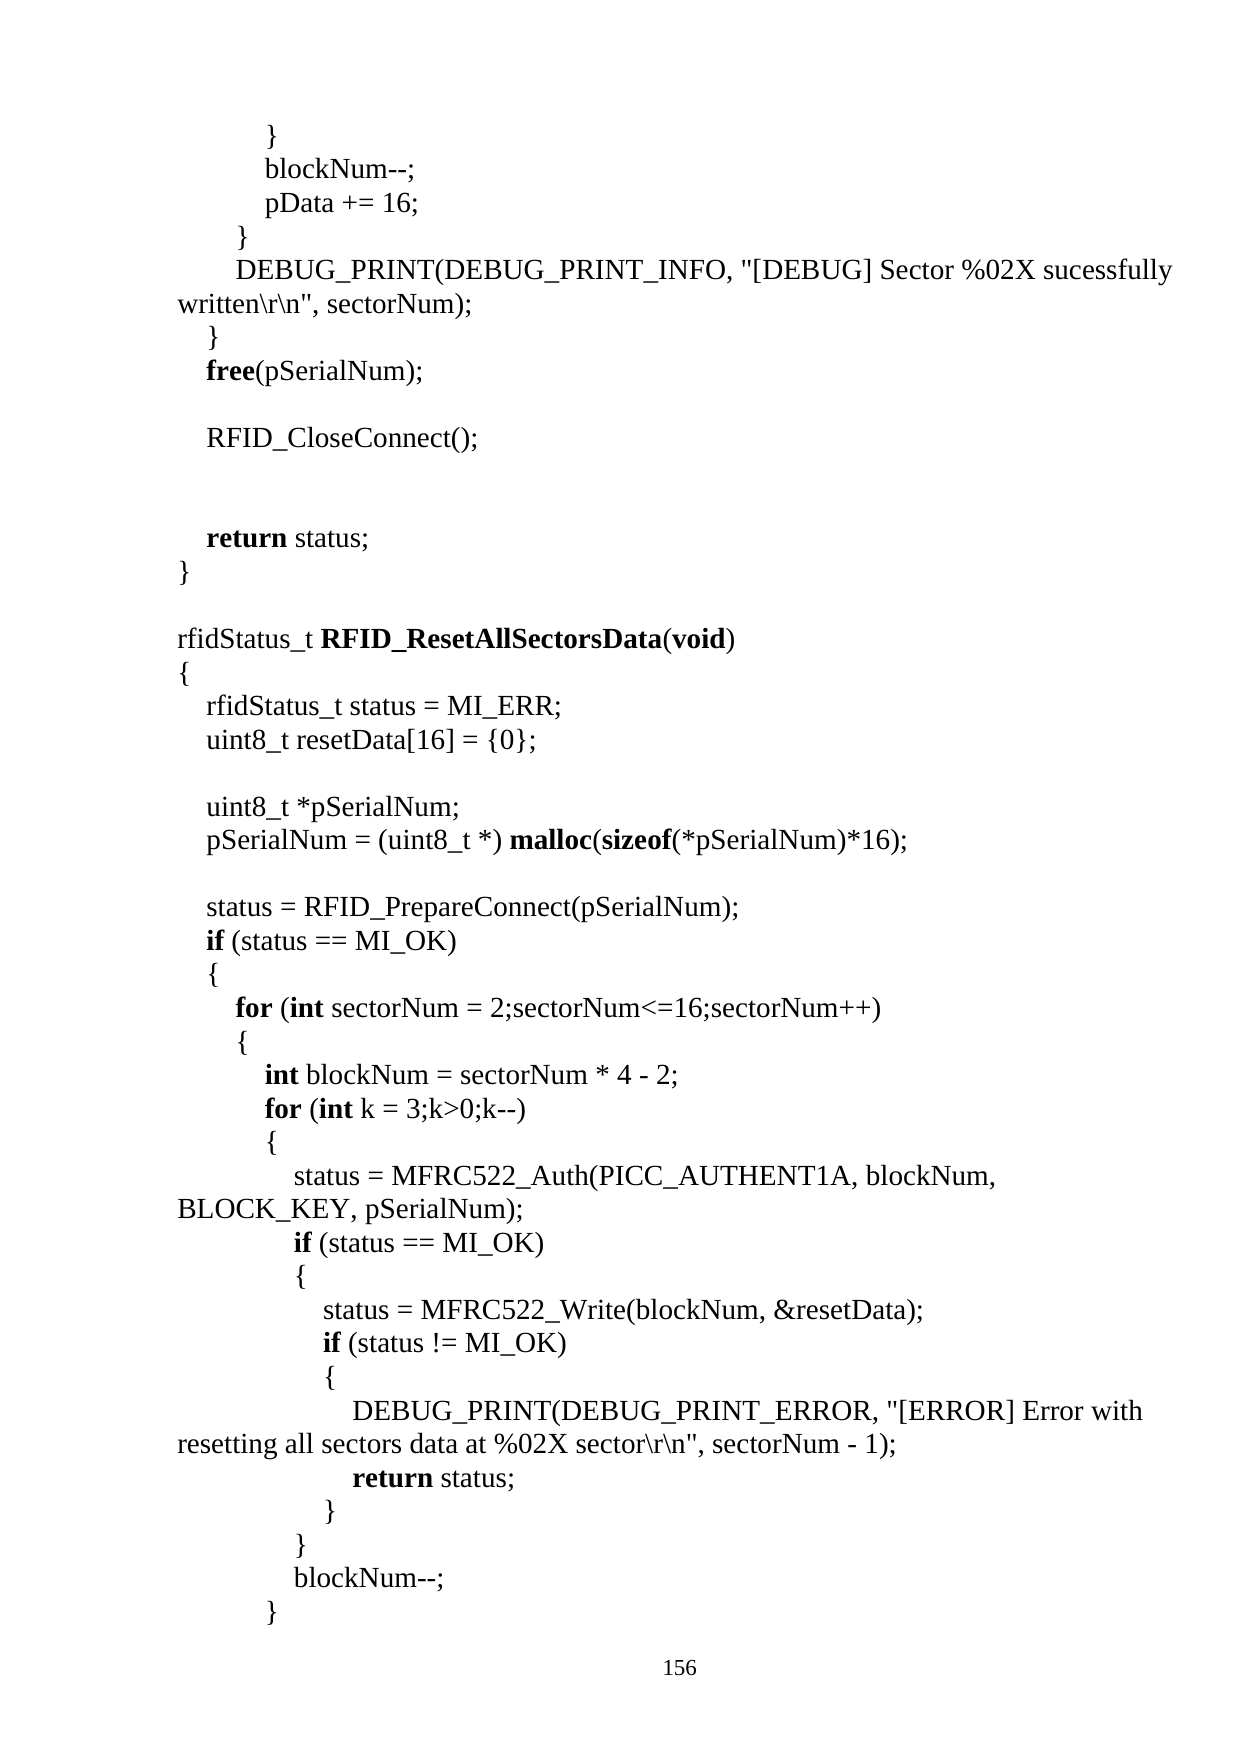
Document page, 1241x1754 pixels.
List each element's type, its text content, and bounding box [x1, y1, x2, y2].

text return status; [177, 1460, 1182, 1493]
text } [177, 1594, 1182, 1627]
text DEBUG_PRINT(DEBUG_PRINT_ERROR, "[ERROR] Error with resetting all sectors data at %02X sector\r\n", sectorNum - 1); [177, 1393, 1182, 1460]
text rfidStatus_t status = MI_ERR; [177, 688, 1182, 722]
text } [177, 319, 1182, 353]
text } [177, 1527, 1182, 1560]
text pData += 16; [177, 185, 1182, 219]
text pSerialNum = (uint8_t *) malloc(sizeof(*pSerialNum)*16); [177, 822, 1182, 856]
text status = MFRC522_Auth(PICC_AUTHENT1A, blockNum, BLOCK_KEY, pSerialNum); [177, 1158, 1182, 1225]
text rfidStatus_t RFID_ResetAllSectorsData(void) [177, 621, 1182, 655]
text int blockNum = sectorNum * 4 - 2; [177, 1057, 1182, 1091]
text { [177, 957, 1182, 990]
text uint8_t resetData[16] = {0}; [177, 722, 1182, 755]
text { [177, 655, 1182, 688]
text if (status == MI_OK) [177, 1225, 1182, 1258]
text for (int k = 3;k>0;k--) [177, 1091, 1182, 1124]
text } [177, 1493, 1182, 1527]
text if (status == MI_OK) [177, 923, 1182, 957]
text DEBUG_PRINT(DEBUG_PRINT_INFO, "[DEBUG] Sector %02X sucessfully written\r\n", sectorNum); [177, 252, 1182, 319]
text { [177, 1258, 1182, 1292]
text for (int sectorNum = 2;sectorNum<=16;sectorNum++) [177, 990, 1182, 1024]
text free(pSerialNum); [177, 353, 1182, 386]
text return status; [177, 521, 1182, 554]
text blockNum--; [177, 1560, 1182, 1594]
text } [177, 554, 1182, 588]
text { [177, 1124, 1182, 1158]
text { [177, 1359, 1182, 1393]
text blockNum--; [177, 152, 1182, 185]
text if (status != MI_OK) [177, 1326, 1182, 1359]
text uint8_t *pSerialNum; [177, 789, 1182, 822]
text } [177, 219, 1182, 252]
text } [177, 118, 1182, 152]
text { [177, 1024, 1182, 1057]
text status = MFRC522_Write(blockNum, &resetData); [177, 1292, 1182, 1326]
text RFID_CloseConnect(); [177, 420, 1182, 453]
text status = RFID_PrepareConnect(pSerialNum); [177, 889, 1182, 923]
